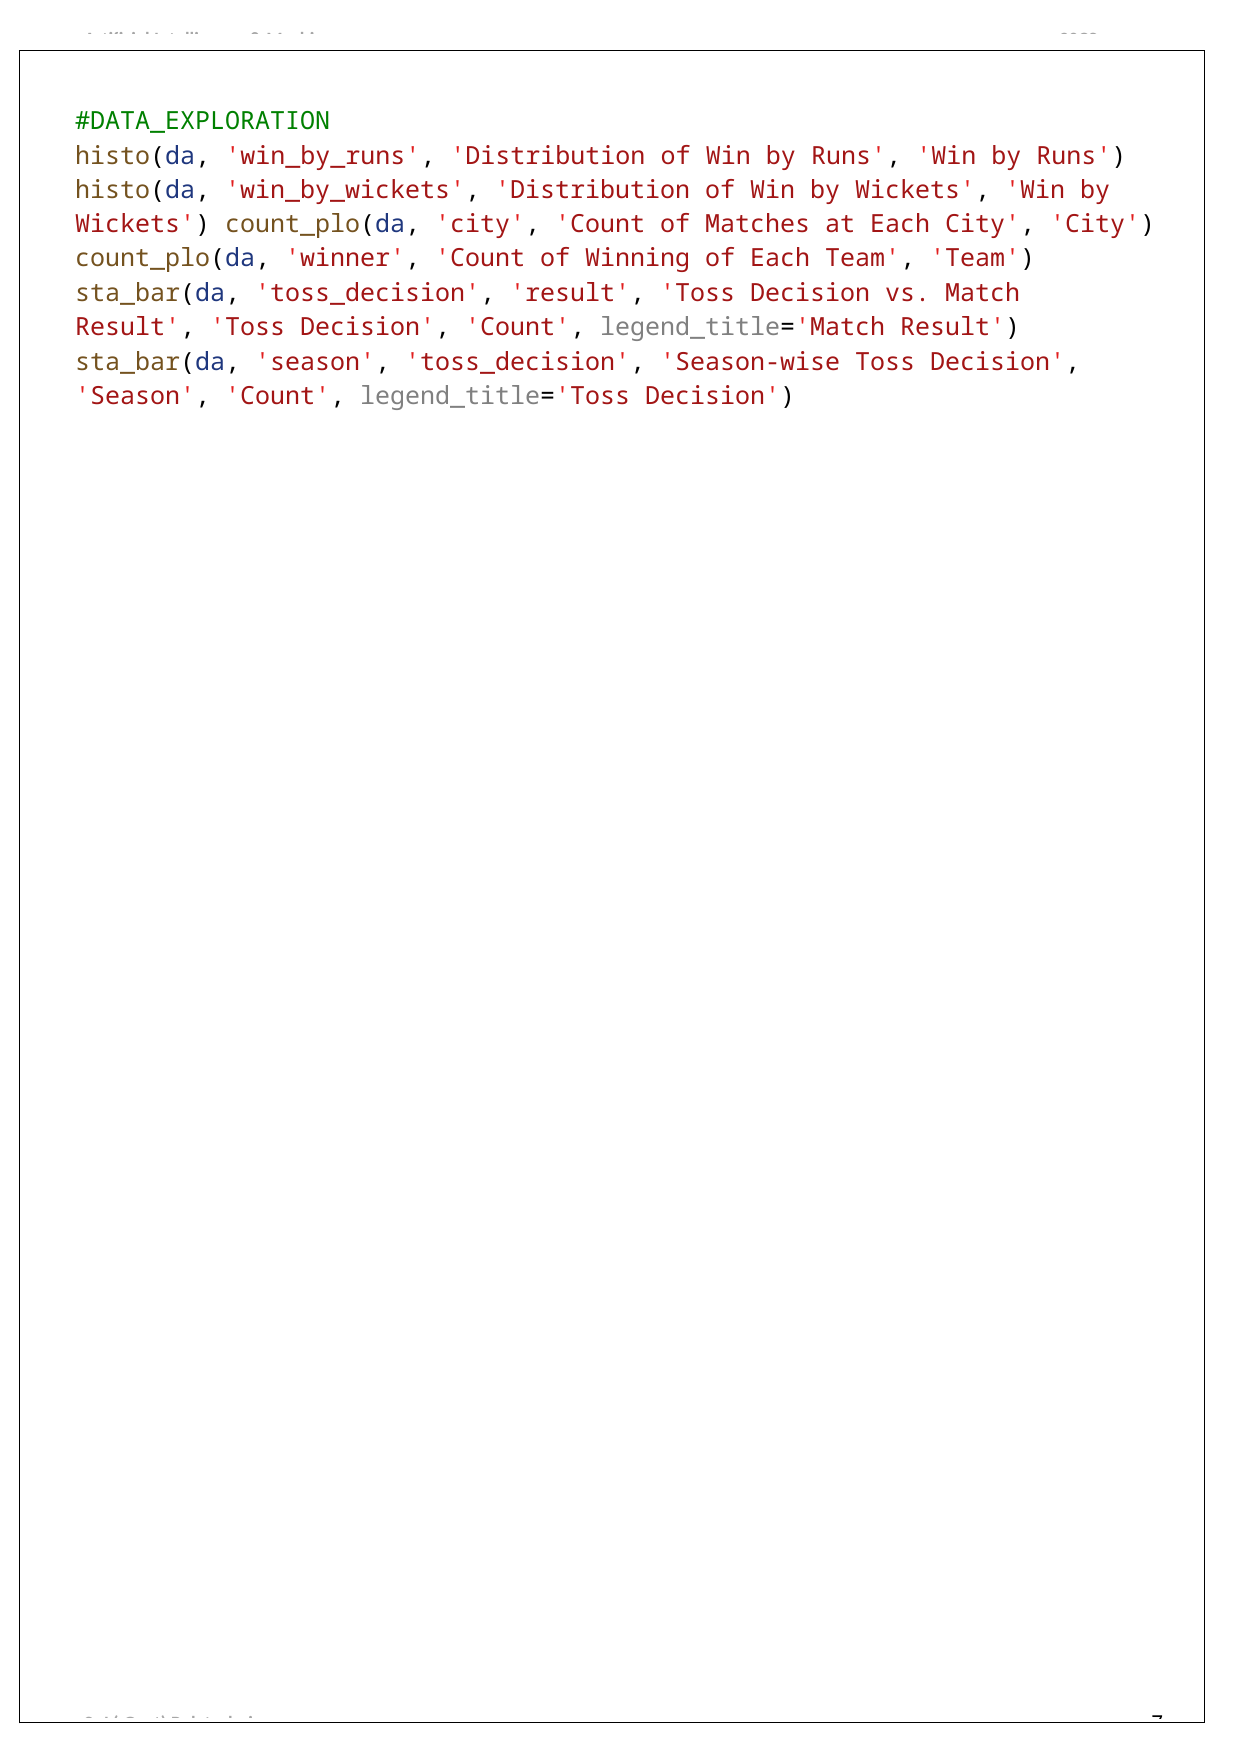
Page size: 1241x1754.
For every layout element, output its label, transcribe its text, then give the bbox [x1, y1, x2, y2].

text sta_bar(da, 'season', 'toss_decision', 'Season-wise Toss Decision', 'Season', 'Count', legend_title='Toss Decision') [75, 343, 1135, 412]
text #DATA_EXPLORATION [75, 103, 1204, 137]
text count_plo(da, 'winner', 'Count of Winning of Each Team', 'Team') [75, 240, 1204, 274]
text sta_bar(da, 'toss_decision', 'result', 'Toss Decision vs. Match Result', 'Toss Decision', 'Count', legend_title='Match Result') [75, 274, 1149, 343]
text histo(da, 'win_by_runs', 'Distribution of Win by Runs', 'Win by Runs') histo(da, 'win_by_wickets', 'Distribution of Win by Wickets', 'Win by Wickets') count_plo(da, 'city', 'Count of Matches at Each City', 'City') [75, 137, 1162, 239]
